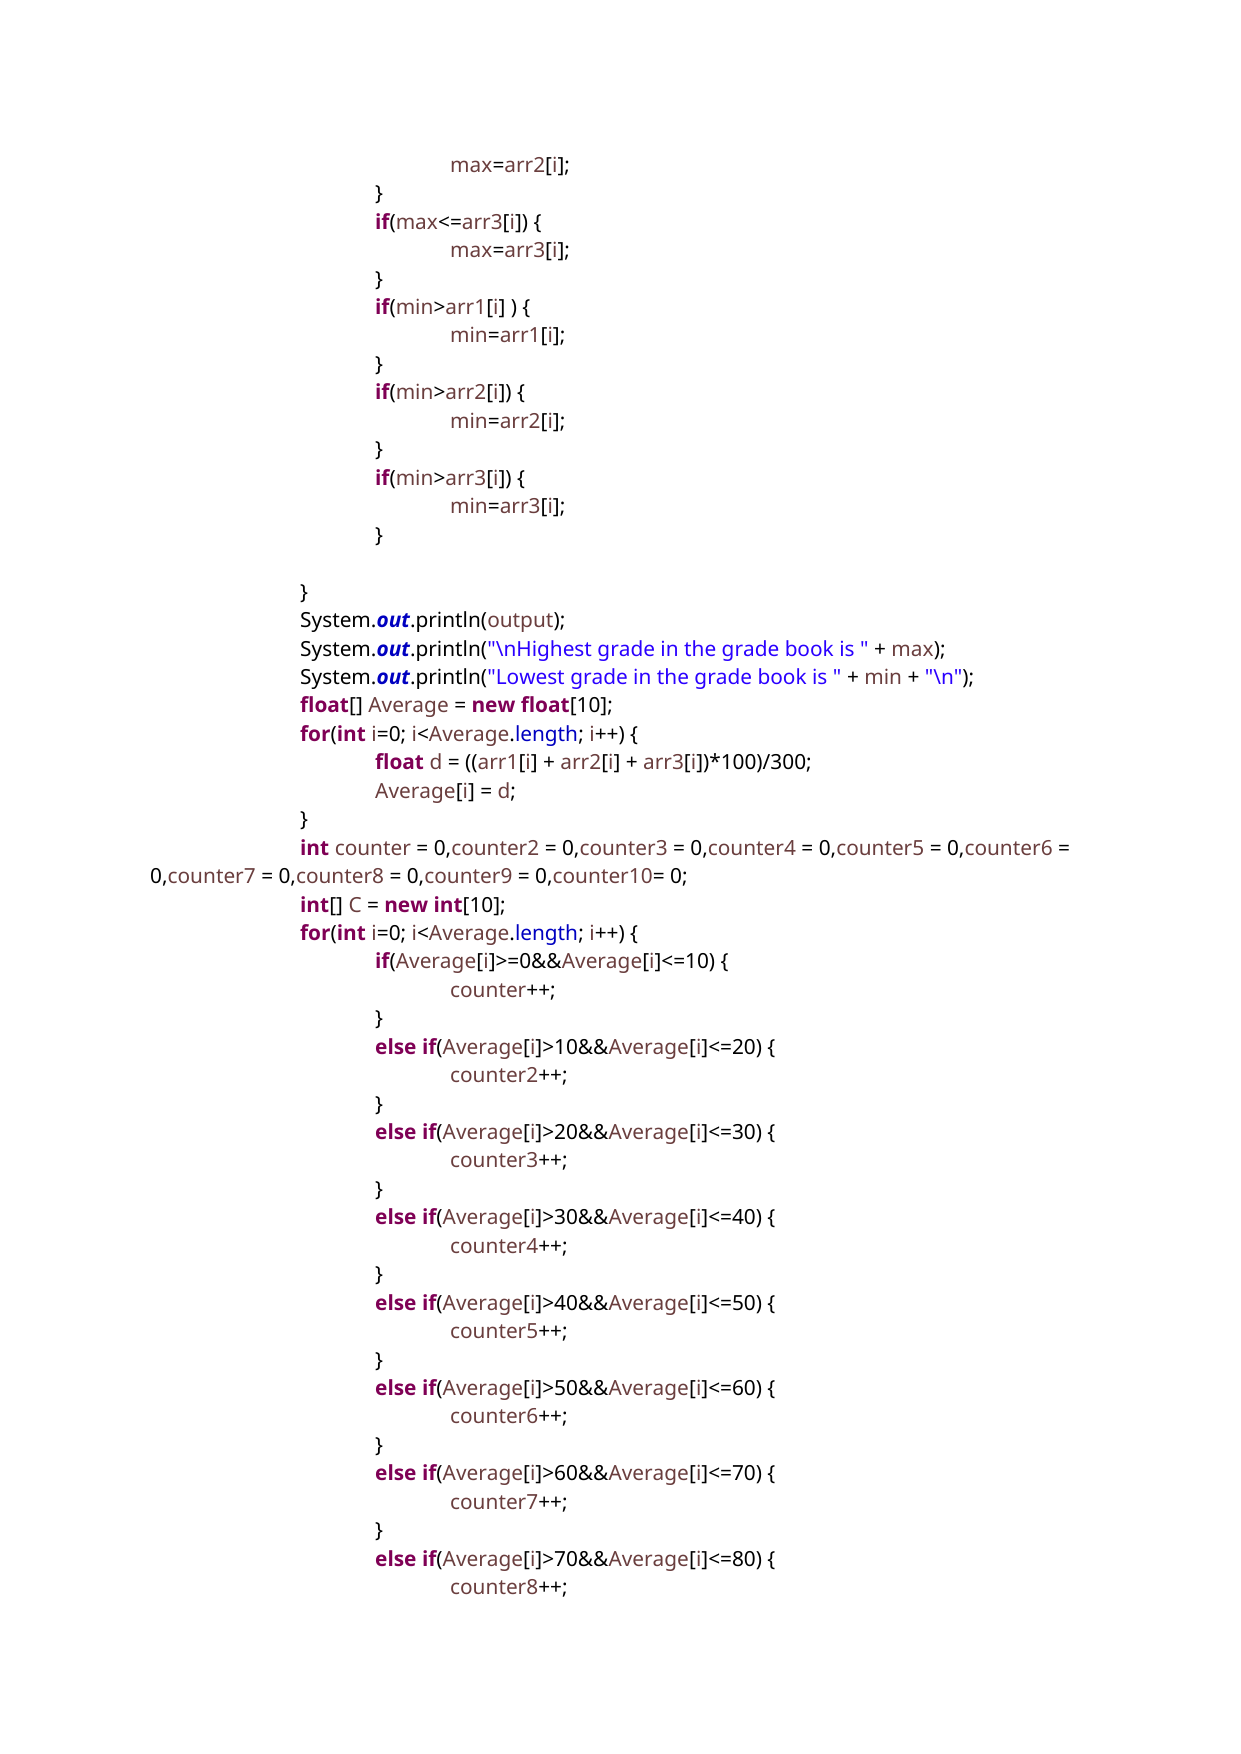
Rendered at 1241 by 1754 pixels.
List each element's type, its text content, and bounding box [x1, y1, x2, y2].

text else if(Average[i]>30&&Average[i]<=40) { [150, 1202, 1090, 1231]
text counter++; [150, 975, 1090, 1003]
text else if(Average[i]>70&&Average[i]<=80) { [150, 1544, 1090, 1572]
text float d = ((arr1[i] + arr2[i] + arr3[i])*100)/300; [150, 747, 1090, 776]
text } [150, 1259, 1090, 1288]
text } [150, 349, 1090, 377]
text else if(Average[i]>10&&Average[i]<=20) { [150, 1032, 1090, 1060]
text min=arr1[i]; [150, 321, 1090, 349]
text for(int i=0; i<Average.length; i++) { [150, 918, 1090, 947]
text max=arr3[i]; [150, 235, 1090, 264]
text if(Average[i]>=0&&Average[i]<=10) { [150, 947, 1090, 975]
text } [150, 1345, 1090, 1373]
text for(int i=0; i<Average.length; i++) { [150, 719, 1090, 747]
text int counter = 0,counter2 = 0,counter3 = 0,counter4 = 0,counter5 = 0,counter6 = 0,counter7 = 0,counter8 = 0,counter9 = 0,counter10= 0; [150, 833, 1090, 890]
text if(max<=arr3[i]) { [150, 207, 1090, 235]
text min=arr2[i]; [150, 406, 1090, 434]
text counter2++; [150, 1060, 1090, 1089]
text System.out.println("\nHighest grade in the grade book is " + max); [150, 634, 1090, 662]
text if(min>arr1[i] ) { [150, 292, 1090, 321]
text } [150, 1515, 1090, 1544]
text counter6++; [150, 1402, 1090, 1430]
text counter4++; [150, 1231, 1090, 1259]
text counter8++; [150, 1572, 1090, 1601]
text if(min>arr3[i]) { [150, 463, 1090, 491]
text counter5++; [150, 1316, 1090, 1345]
text } [150, 1430, 1090, 1458]
text max=arr2[i]; [150, 150, 1090, 178]
text else if(Average[i]>60&&Average[i]<=70) { [150, 1458, 1090, 1487]
text } [150, 804, 1090, 833]
text counter7++; [150, 1487, 1090, 1515]
text } [150, 1003, 1090, 1032]
text } [150, 264, 1090, 292]
text } [150, 1174, 1090, 1202]
text System.out.println("Lowest grade in the grade book is " + min + "\n"); [150, 662, 1090, 691]
text int[] C = new int[10]; [150, 890, 1090, 918]
text min=arr3[i]; [150, 491, 1090, 520]
text } [150, 577, 1090, 605]
text else if(Average[i]>20&&Average[i]<=30) { [150, 1117, 1090, 1146]
text } [150, 1089, 1090, 1117]
text else if(Average[i]>40&&Average[i]<=50) { [150, 1288, 1090, 1316]
text float[] Average = new float[10]; [150, 691, 1090, 719]
text counter3++; [150, 1146, 1090, 1174]
text if(min>arr2[i]) { [150, 377, 1090, 406]
text } [150, 178, 1090, 207]
text } [150, 520, 1090, 548]
text System.out.println(output); [150, 605, 1090, 634]
text else if(Average[i]>50&&Average[i]<=60) { [150, 1373, 1090, 1402]
text } [150, 434, 1090, 463]
text Average[i] = d; [150, 776, 1090, 804]
